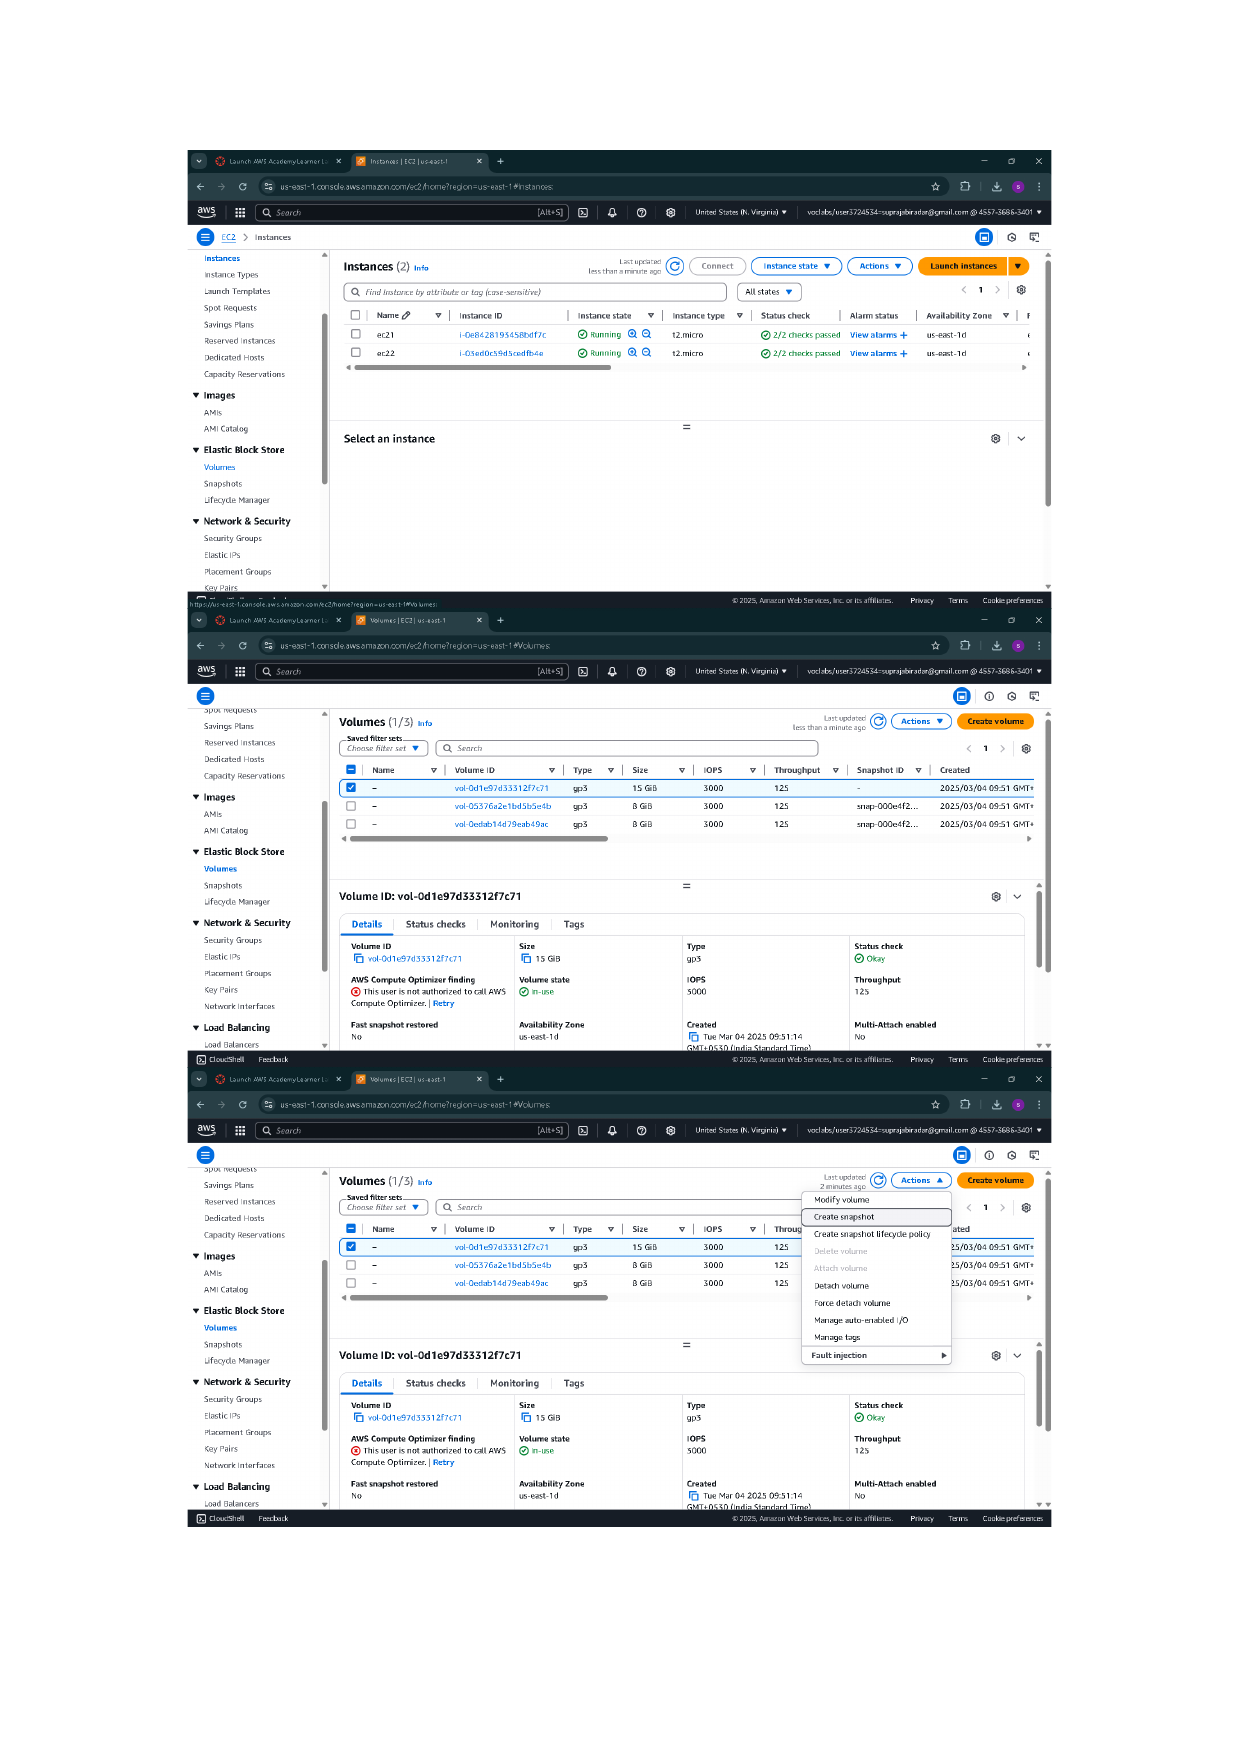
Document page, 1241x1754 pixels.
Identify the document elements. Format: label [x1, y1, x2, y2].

picture [187, 150, 1052, 1527]
